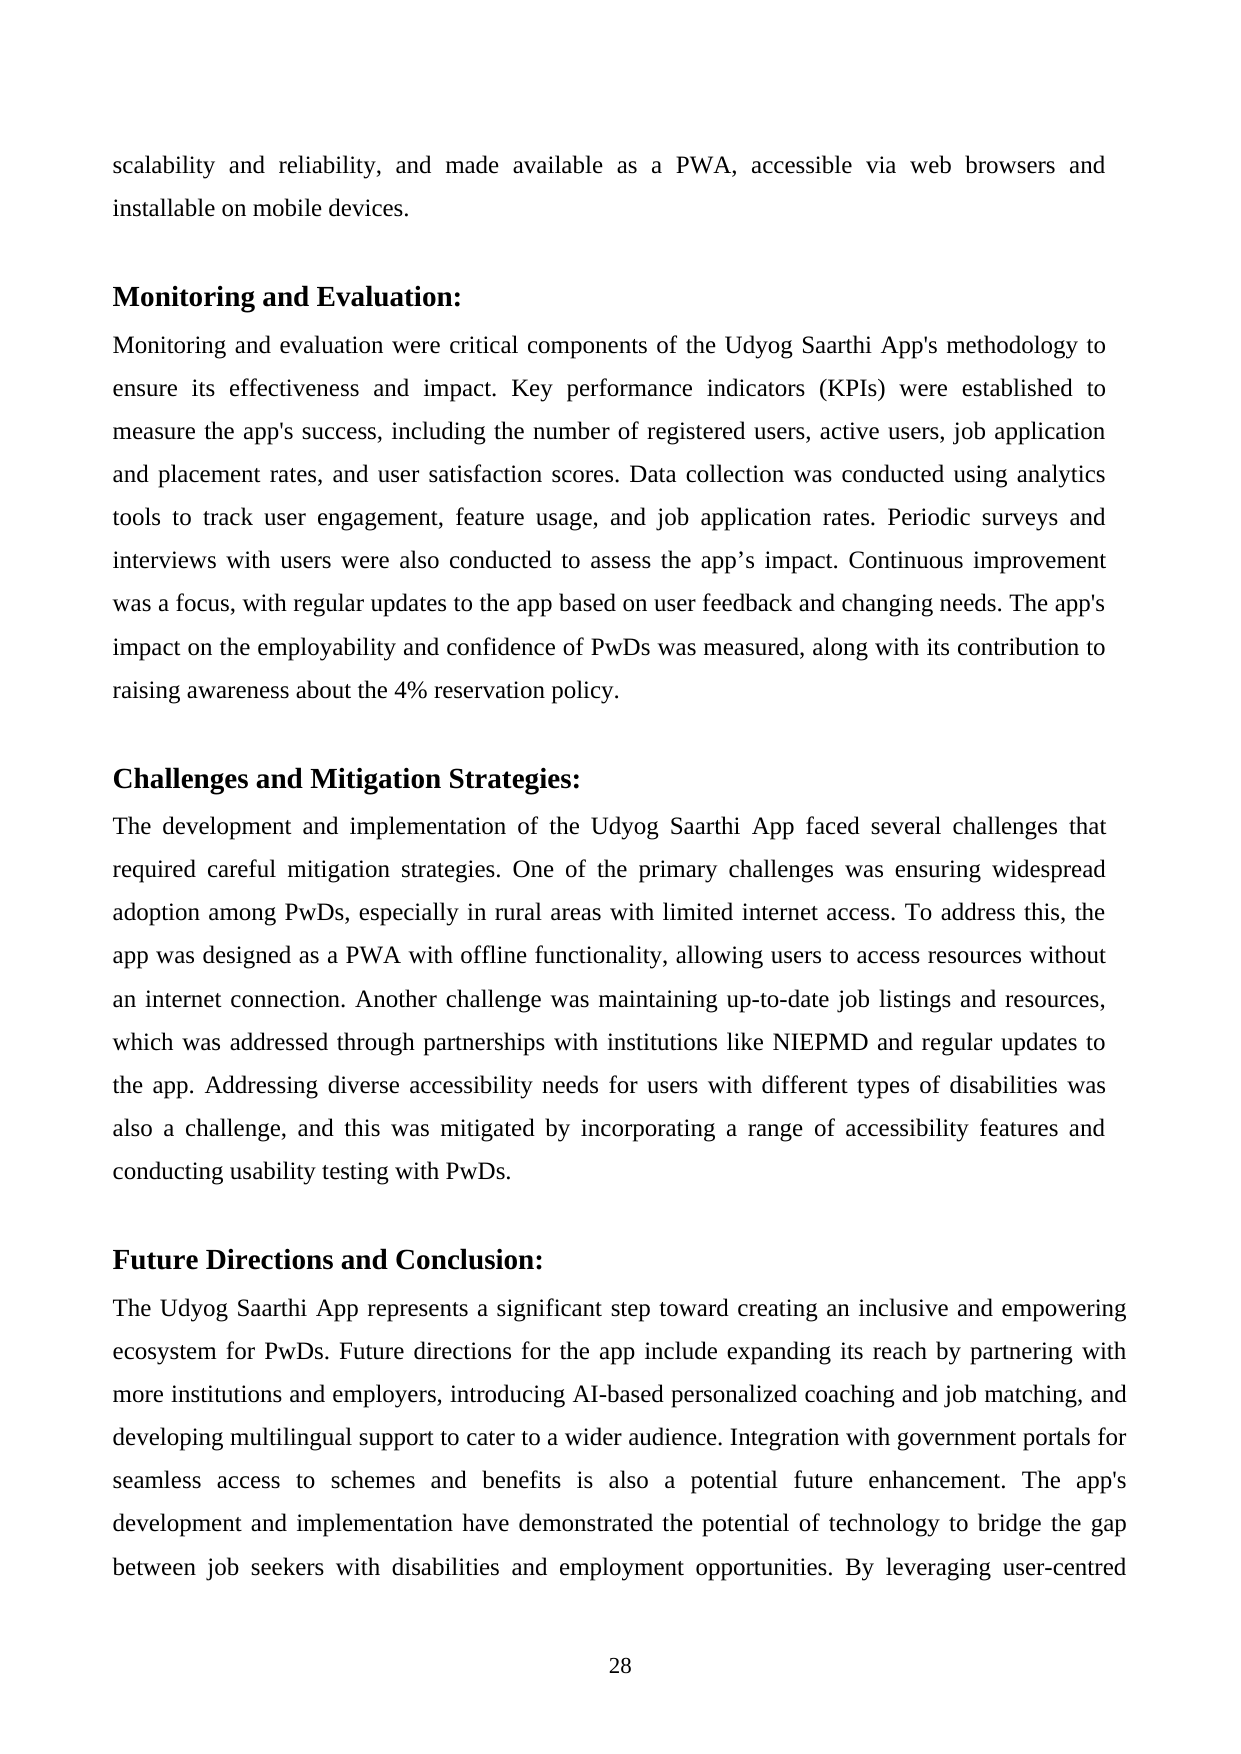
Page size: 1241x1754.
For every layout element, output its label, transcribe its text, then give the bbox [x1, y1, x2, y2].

text Challenges and Mitigation Strategies: [112, 761, 1107, 794]
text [112, 1293, 1128, 1580]
text Monitoring and Evaluation: [112, 279, 1107, 313]
text Future Directions and Conclusion: [112, 1242, 1107, 1276]
text Monitoring and evaluation were critical components of the Udyog Saarthi App's methodology to ensure its effectiveness and impact. Key performance indicators (KPIs) were established to measure the app's success, including the number of registered users, active users, job application and placement rates, and user satisfaction scores. Data collection was conducted using analytics tools to track user engagement, feature usage, and job application rates. Periodic surveys and interviews with users were also conducted to assess the app’s impact. Continuous improvement was a focus, with regular updates to the app based on user feedback and changing needs. The app's impact on the employability and confidence of PwDs was measured, along with its contribution to raising awareness about the 4% reservation policy. [112, 330, 1107, 703]
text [112, 150, 1107, 222]
text The development and implementation of the Udyog Saarthi App faced several challenges that required careful mitigation strategies. One of the primary challenges was ensuring widespread adoption among PwDs, especially in rural areas with limited internet access. To address this, the app was designed as a PWA with offline functionality, allowing users to access resources without an internet connection. Another challenge was maintaining up-to-date job listings and resources, which was addressed through partnerships with institutions like NIEPMD and regular updates to the app. Addressing diverse accessibility needs for users with different types of disabilities was also a challenge, and this was mitigated by incorporating a range of accessibility features and conducting usability testing with PwDs. [112, 811, 1107, 1185]
